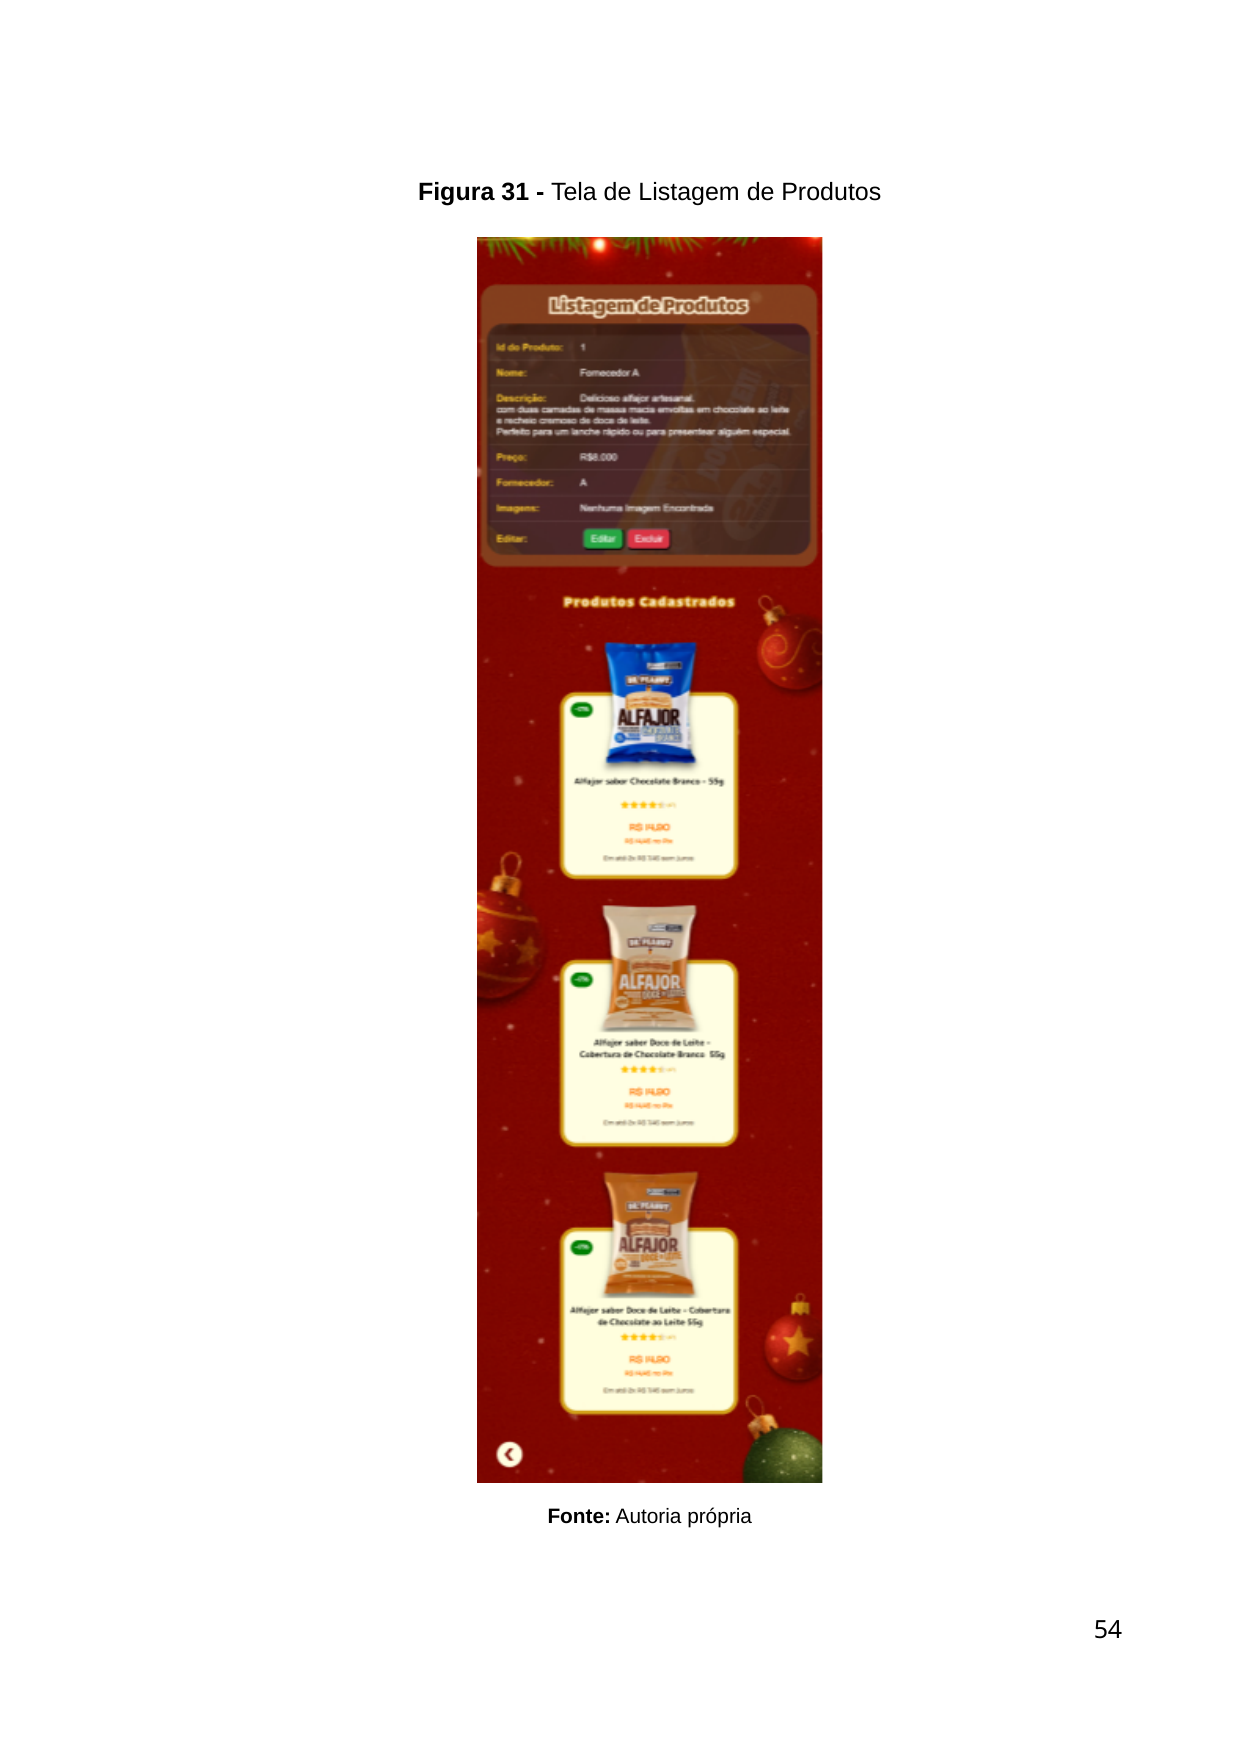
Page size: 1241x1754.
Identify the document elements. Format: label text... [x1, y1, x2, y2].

text Fonte: Autoria própria [177, 1504, 1122, 1528]
picture [477, 237, 823, 1483]
text Figura 31 - Tela de Listagem de Produtos [177, 177, 1122, 206]
